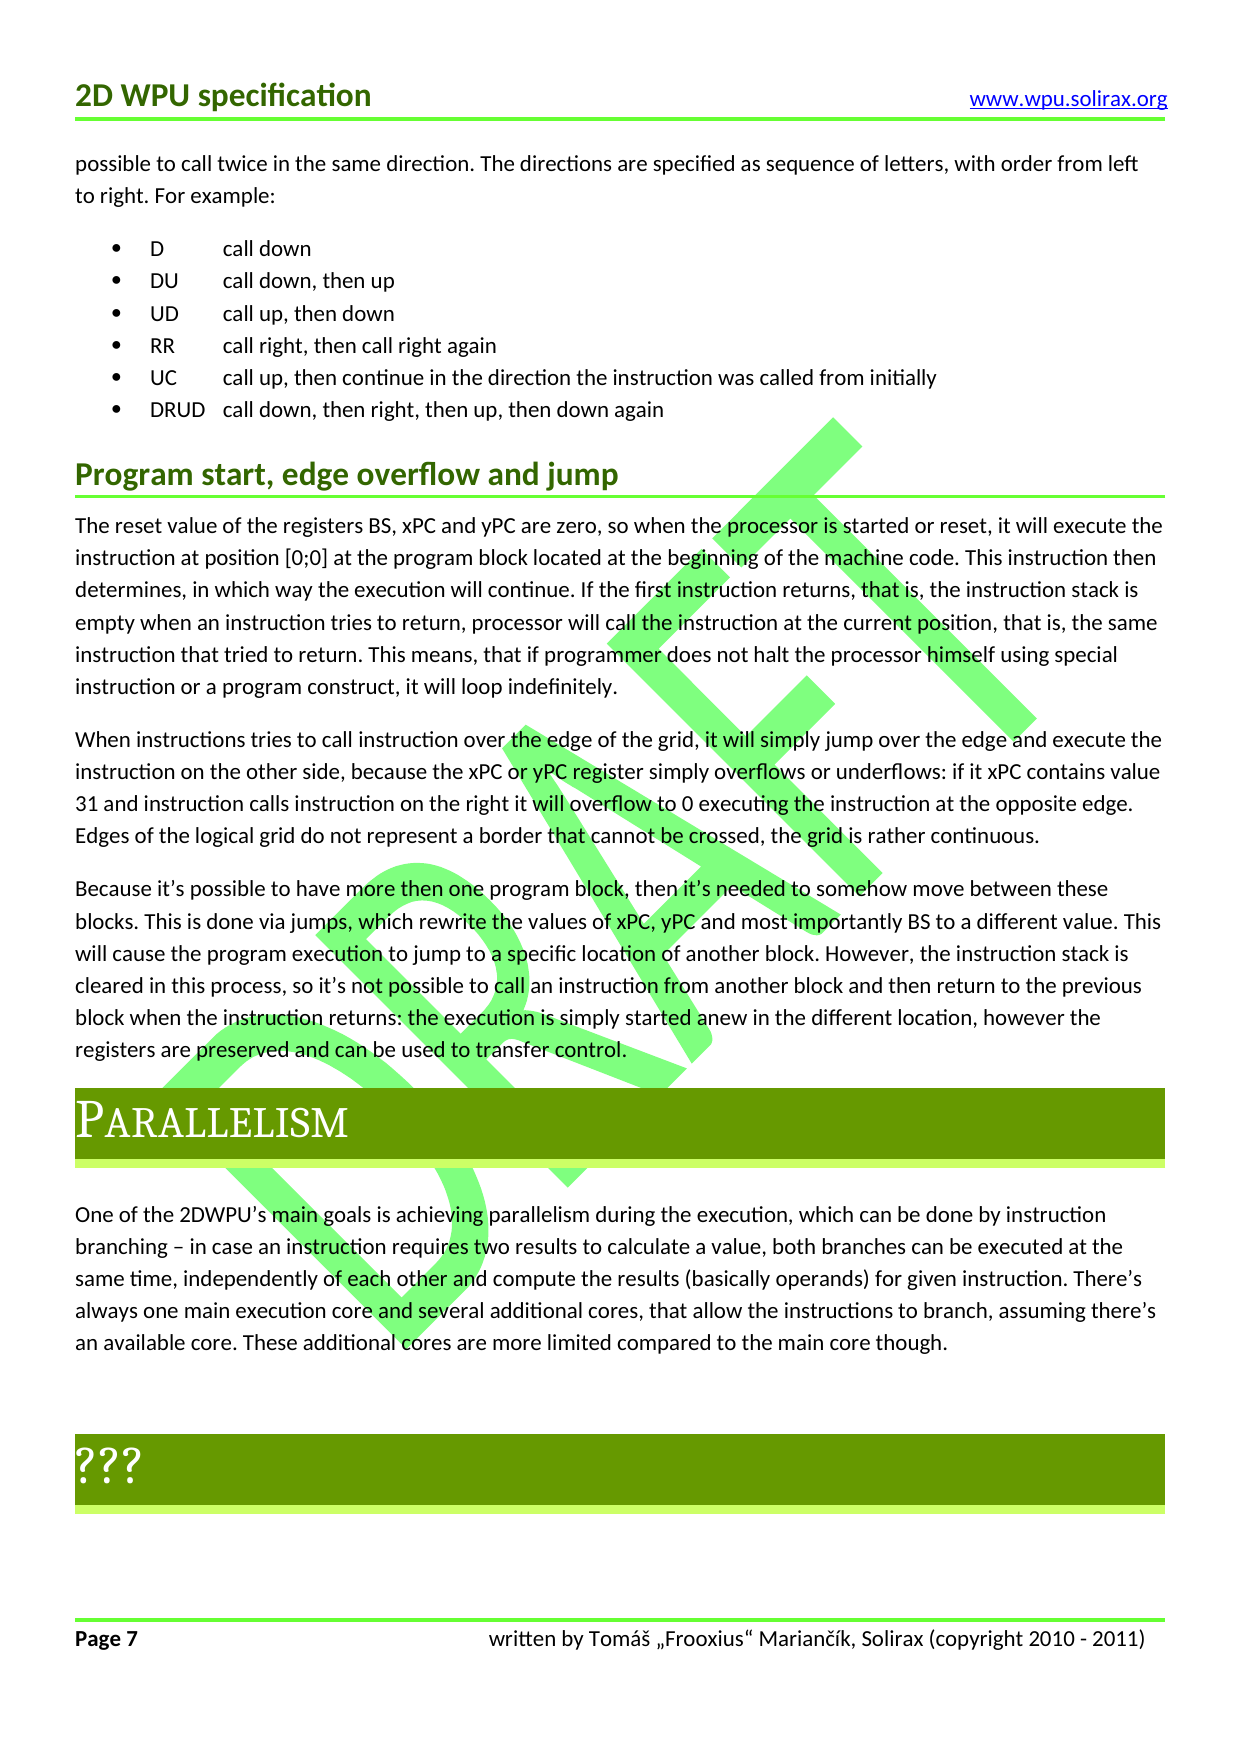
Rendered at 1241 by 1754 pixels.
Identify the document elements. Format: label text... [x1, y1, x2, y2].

list RR call right, then call right again [112, 331, 1165, 359]
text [75, 149, 1165, 209]
subtitle Program start, edge overflow and jump [75, 453, 1165, 495]
text When instructions tries to call instruction over the edge of the grid, it will simply jump over the edge and execute the instruction on the other side, because the xPC or yPC register simply overflows or underflows: if it xPC contains value 31 and instruction calls instruction on the right it will overflow to 0 executing the instruction at the opposite edge. Edges of the logical grid do not represent a border that cannot be crossed, the grid is rather continuous. [75, 725, 1165, 849]
list DU call down, then up [112, 267, 1165, 295]
text The reset value of the registers BS, xPC and yPC are zero, so when the processor is started or reset, it will execute the instruction at position [0;0] at the program block located at the beginning of the machine code. This instruction then determines, in which way the execution will continue. If the first instruction returns, that is, the instruction stack is empty when an instruction tries to return, processor will call the instruction at the current position, that is, the same instruction that tried to return. This means, that if programmer does not halt the processor himself using special instruction or a program construct, it will loop indefinitely. [75, 511, 1165, 700]
text Because it’s possible to have more then one program block, then it’s needed to somehow move between these blocks. This is done via jumps, which rewrite the values of xPC, yPC and most importantly BS to a different value. This will cause the program execution to jump to a specific location of another block. However, the instruction stack is cleared in this process, so it’s not possible to call an instruction from another block and then return to the previous block when the instruction returns: the execution is simply started anew in the different location, however the registers are preserved and can be used to transfer control. [75, 874, 1165, 1063]
list UD call up, then down [112, 299, 1165, 327]
list DRUD call down, then right, then up, then down again [112, 395, 1165, 423]
subtitle ??? [75, 1434, 1165, 1505]
subtitle Parallelism [75, 1088, 1165, 1159]
text One of the 2DWPU’s main goals is achieving parallelism during the execution, which can be done by instruction branching – in case an instruction requires two results to calculate a value, both branches can be executed at the same time, independently of each other and compute the results (basically operands) for given instruction. There’s always one main execution core and several additional cores, that allow the instructions to branch, assuming there’s an available core. These additional cores are more limited compared to the main core though. [75, 1200, 1165, 1357]
list UC call up, then continue in the direction the instruction was called from initially [112, 363, 1165, 391]
list D call down [112, 234, 1165, 262]
